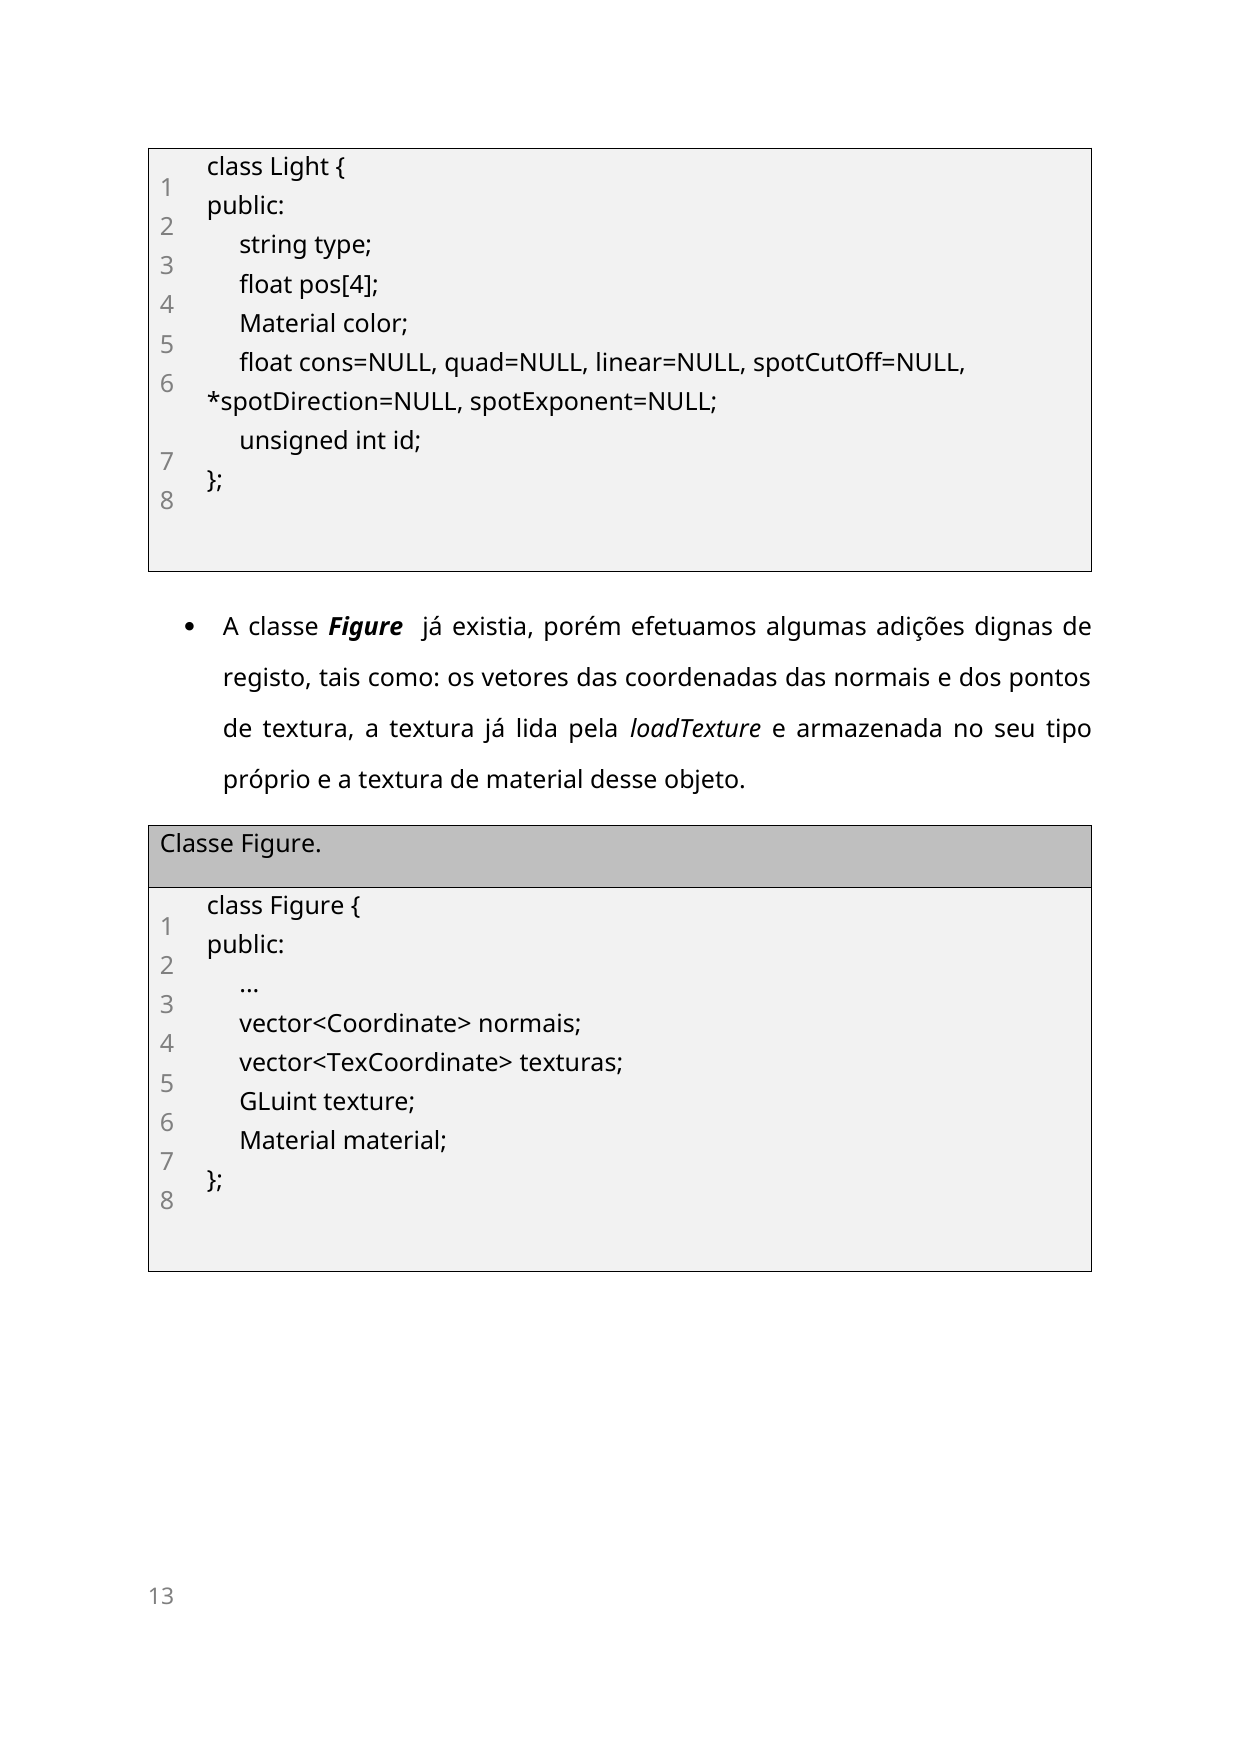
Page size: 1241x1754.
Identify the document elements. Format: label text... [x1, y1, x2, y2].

table_cell class Light { public: string type; float pos[4]; Material color; float cons=NULL, quad=NULL, linear=NULL, spotCutOff=NULL, *spotDirection=NULL, spotExponent=NULL; unsigned int id; }; [195, 149, 1091, 571]
list A classe Figure já existia, porém efetuamos algumas adições dignas de registo, tais como: os vetores das coordenadas das normais e dos pontos de textura, a textura já lida pela loadTexture e armazenada no seu tipo próprio e a textura de material desse objeto. [185, 608, 1092, 795]
table_header Classe Figure. [149, 826, 1091, 887]
table_cell 1 2 3 4 5 6 7 8 [149, 149, 195, 571]
table_cell 1 2 3 4 5 6 7 8 [149, 888, 195, 1271]
table_cell class Figure { public: ... vector<Coordinate> normais; vector<TexCoordinate> texturas; GLuint texture; Material material; }; [195, 888, 1091, 1271]
